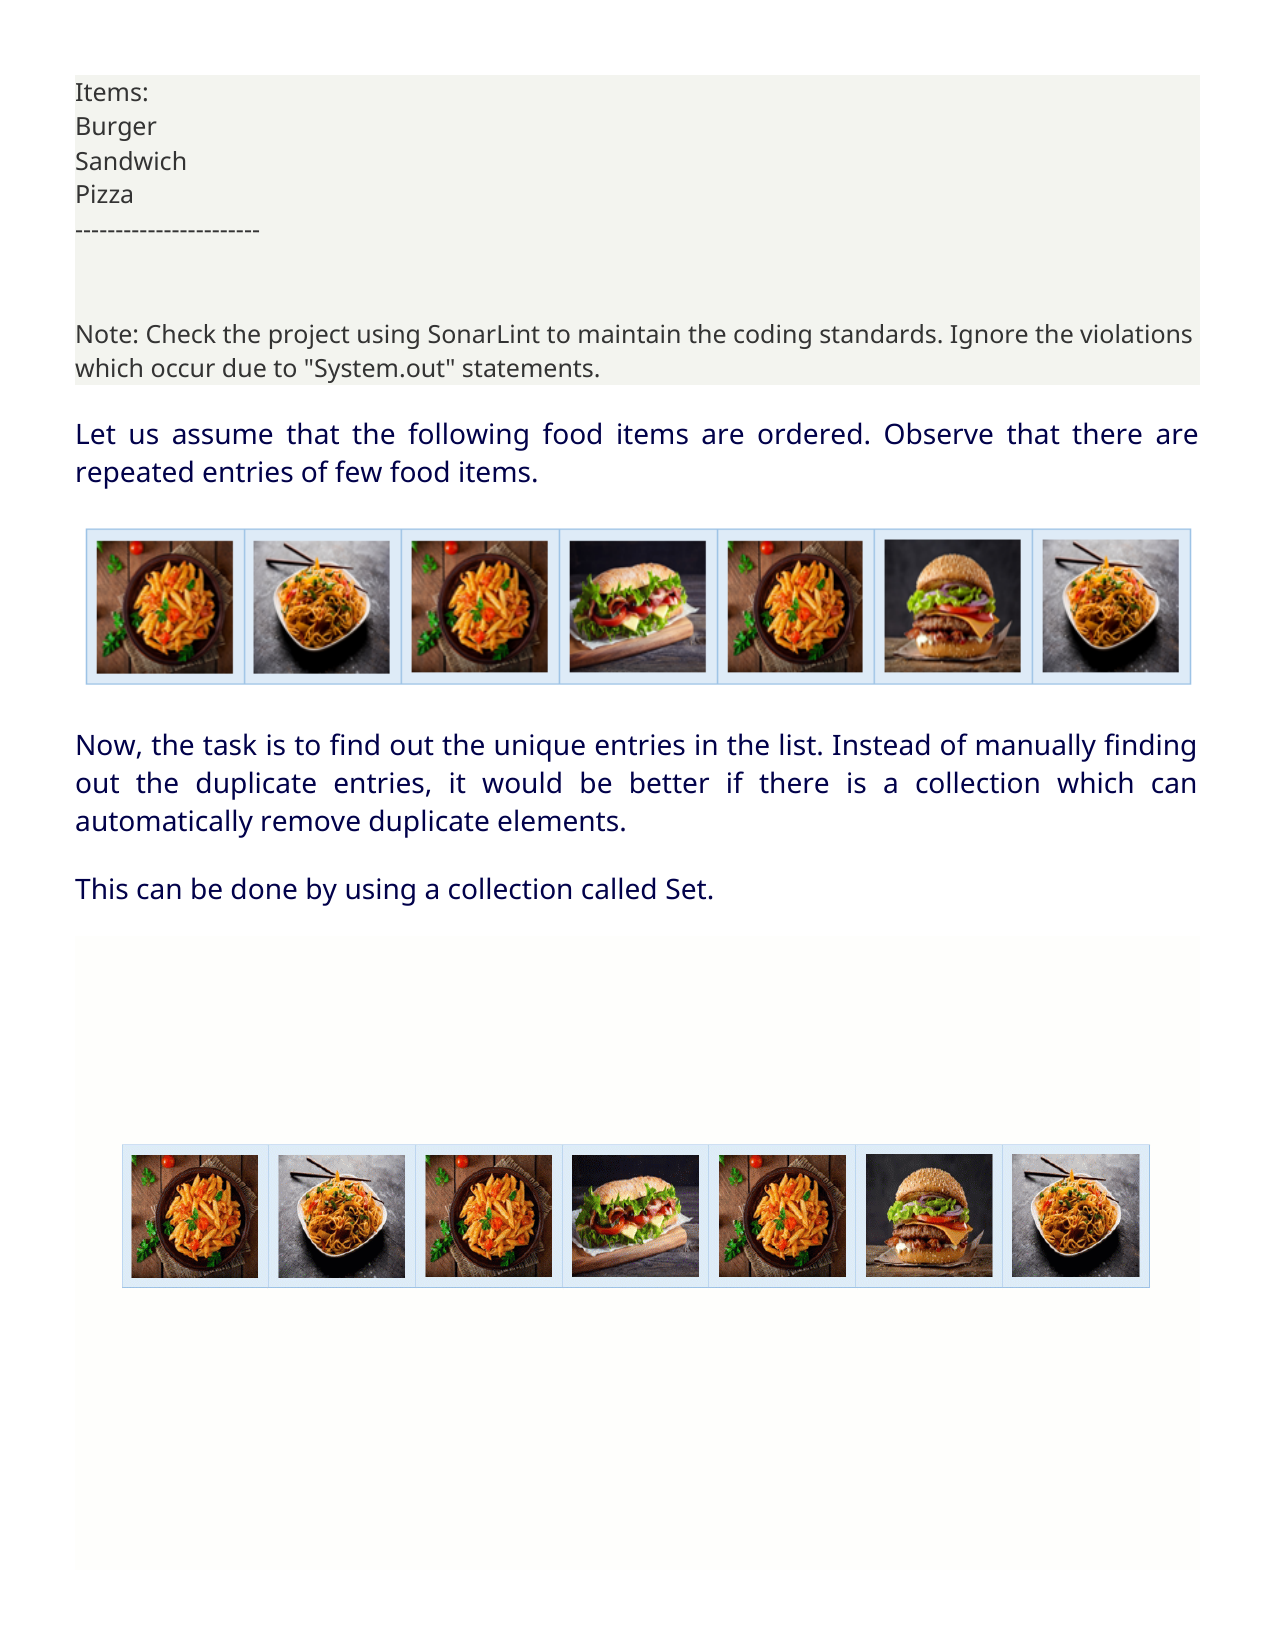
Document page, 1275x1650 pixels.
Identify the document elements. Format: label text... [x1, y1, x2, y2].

text Let us assume that the following food items are ordered. Observe that there are repeated entries of few food items. [75, 414, 1200, 491]
picture [75, 520, 1200, 696]
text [75, 75, 1200, 245]
text This can be done by using a collection called Set. [75, 869, 1200, 907]
picture [75, 936, 1200, 1570]
text Note: Check the project using SonarLint to maintain the coding standards. Ignore the violations which occur due to "System.out" statements. [75, 317, 1200, 385]
text Now, the task is to find out the unique entries in the list. Instead of manually finding out the duplicate entries, it would be better if there is a collection which can automatically remove duplicate elements. [75, 725, 1200, 840]
